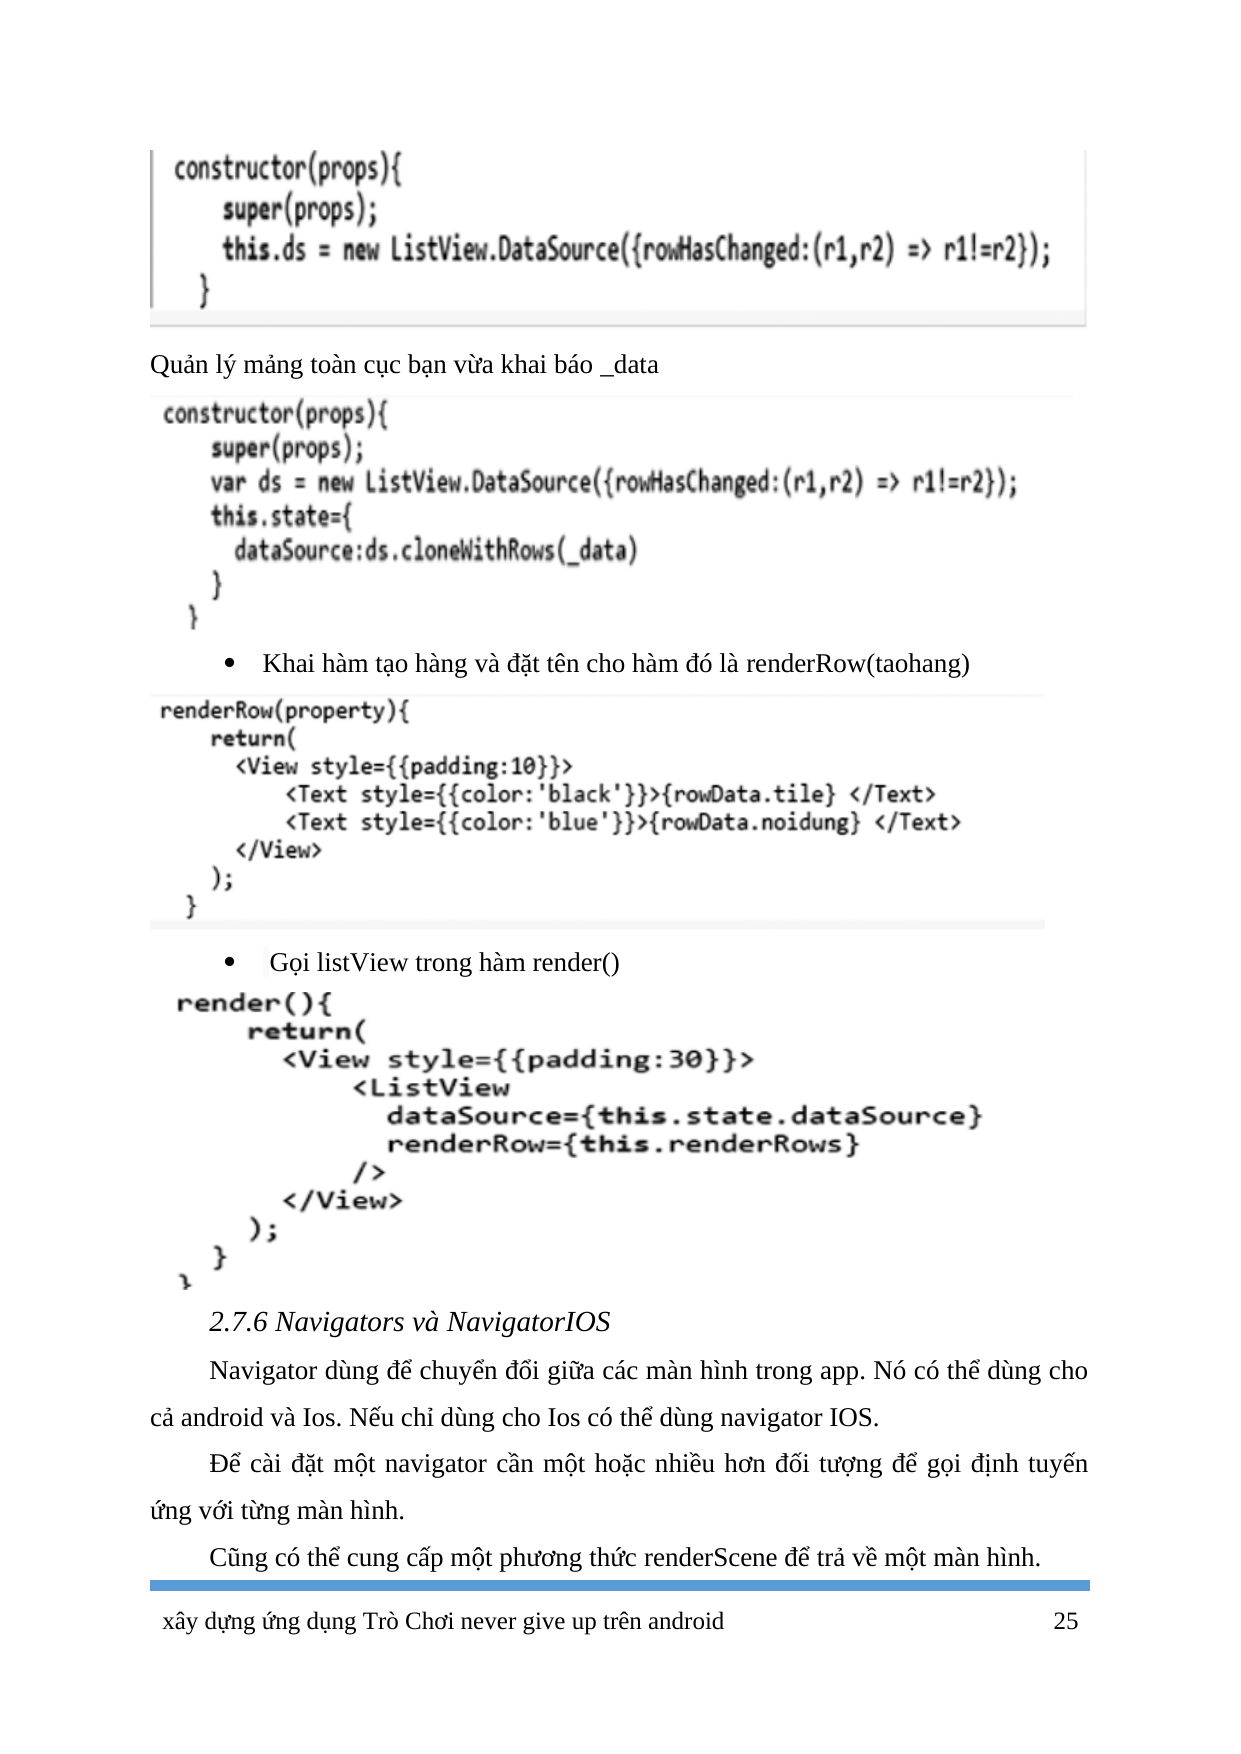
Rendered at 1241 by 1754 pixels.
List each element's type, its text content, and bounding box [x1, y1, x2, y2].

list Để cài đặt một navigator cần một hoặc nhiều hơn đối tượng để gọi định tuyến ứng với từng màn hình. [150, 1447, 1090, 1525]
list Navigator dùng để chuyển đổi giữa các màn hình trong app. Nó có thể dùng cho cả android và Ios. Nếu chỉ dùng cho Ios có thể dùng navigator IOS. [150, 1354, 1090, 1432]
list Quản lý mảng toàn cục bạn vừa khai báo _data [150, 150, 1090, 379]
list Khai hàm tạo hàng và đặt tên cho hàm đó là renderRow(taohang) [225, 647, 1090, 678]
list Cũng có thể cung cấp một phương thức renderScene để trả về một màn hình. [150, 1541, 1090, 1572]
list Navigators và NavigatorIOS [209, 1304, 1090, 1337]
list Gọi listView trong hàm render() [269, 946, 1090, 977]
